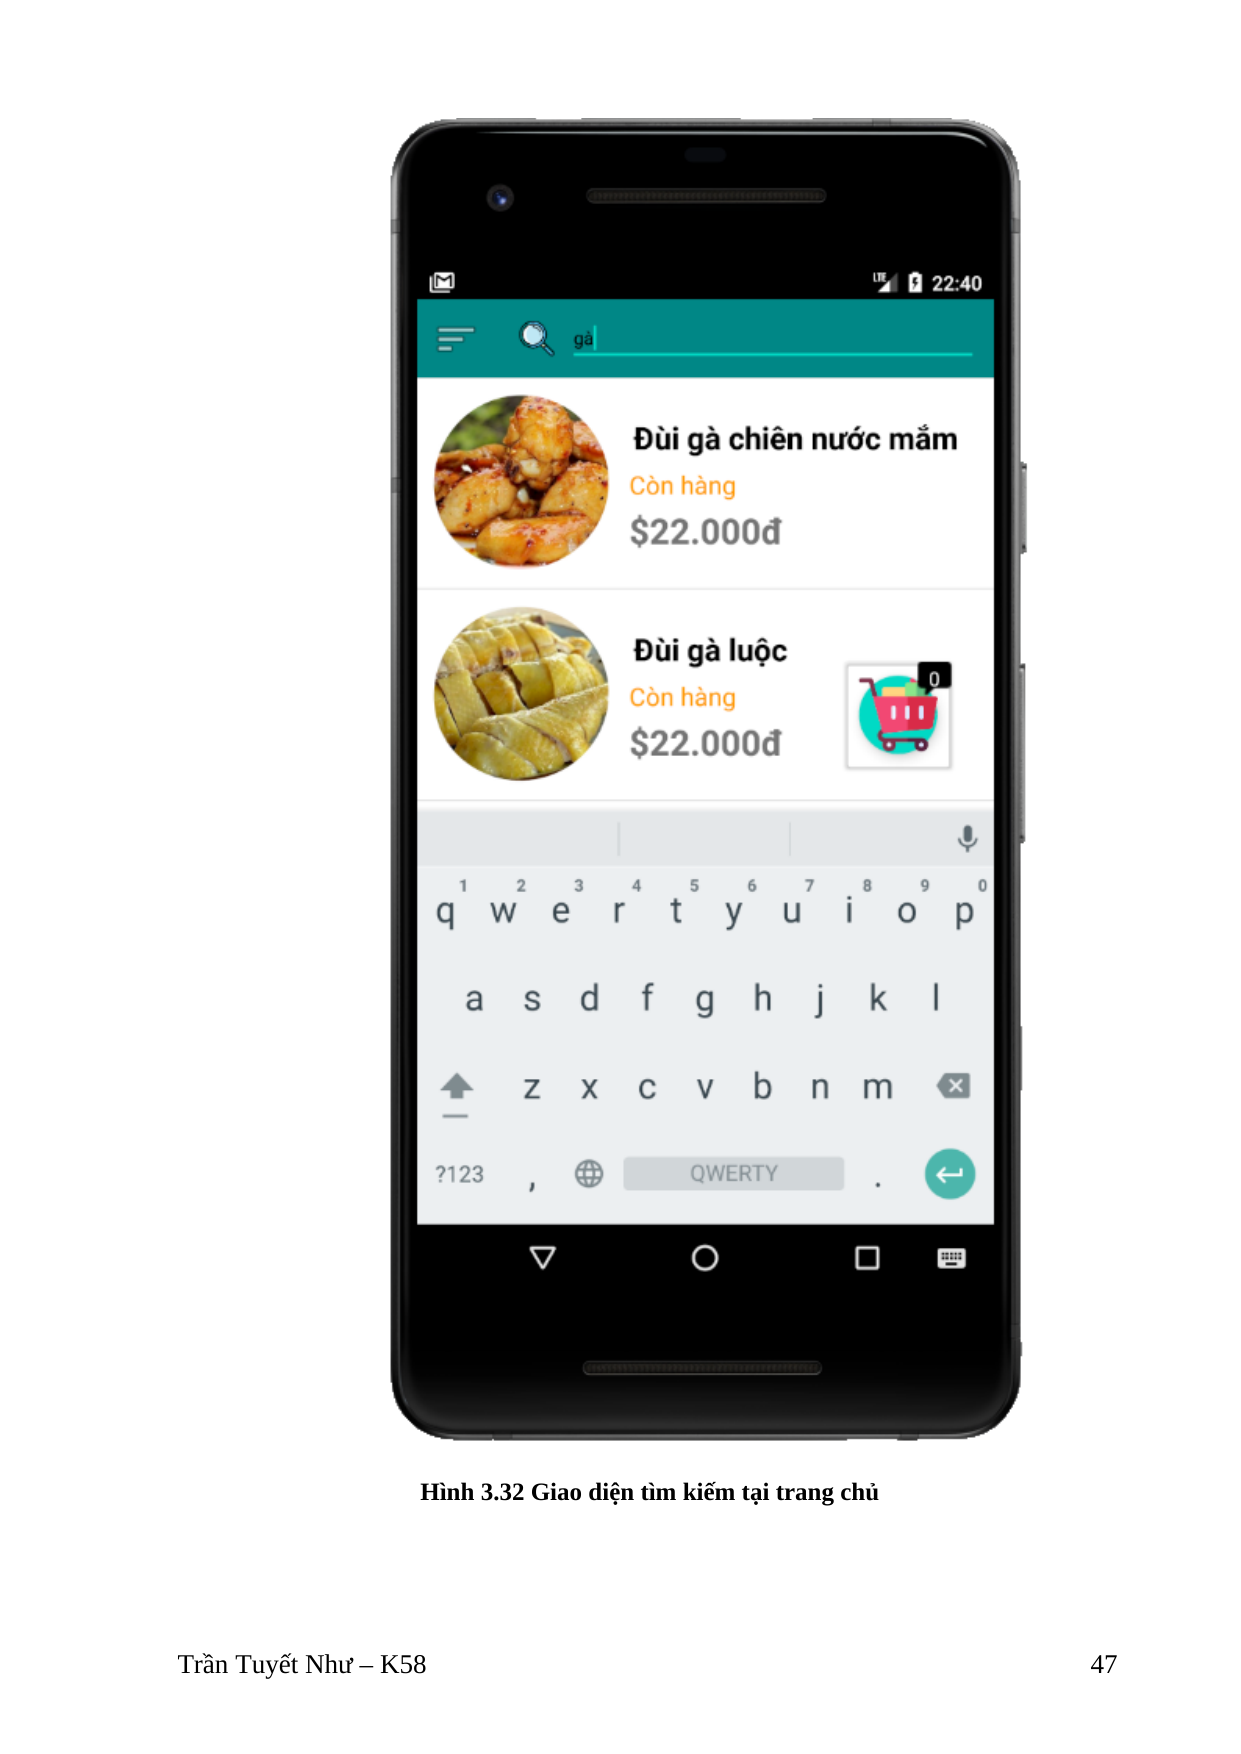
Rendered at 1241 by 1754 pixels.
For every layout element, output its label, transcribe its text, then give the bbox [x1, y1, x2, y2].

picture [344, 118, 1031, 1469]
